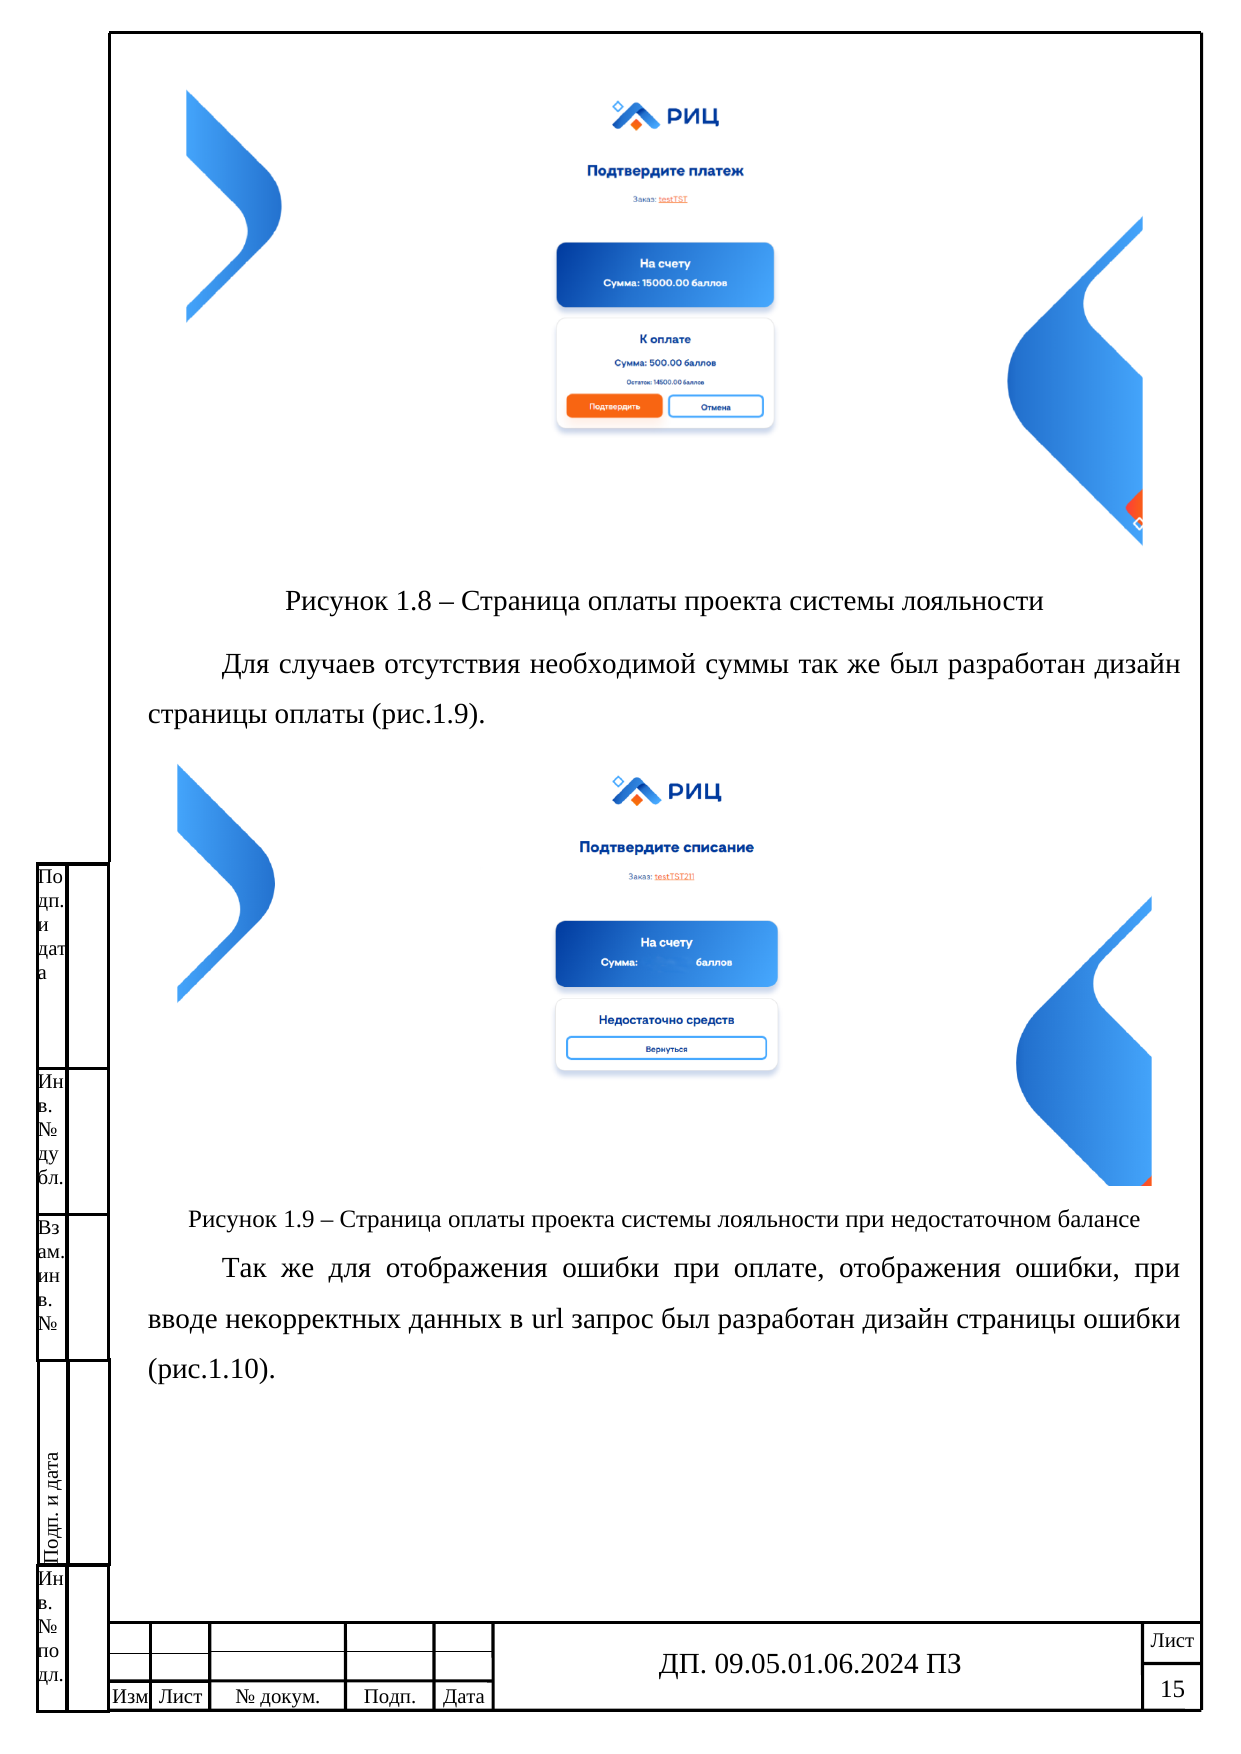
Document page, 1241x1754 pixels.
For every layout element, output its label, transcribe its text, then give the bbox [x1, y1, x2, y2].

title Рисунок 1.8 – Страница оплаты проекта системы лояльности [148, 583, 1181, 616]
text Для случаев отсутствия необходимой суммы так же был разработан дизайн страницы оплаты (рис.1.9). [148, 646, 1181, 729]
text Так же для отображения ошибки при оплате, отображения ошибки, при вводе некорректных данных в url запрос был разработан дизайн страницы ошибки (рис.1.10). [148, 1251, 1181, 1385]
picture [177, 758, 1152, 1186]
picture [186, 85, 1143, 556]
text Рисунок 1.9 – Страница оплаты проекта системы лояльности при недостаточном балансе [148, 1204, 1181, 1232]
